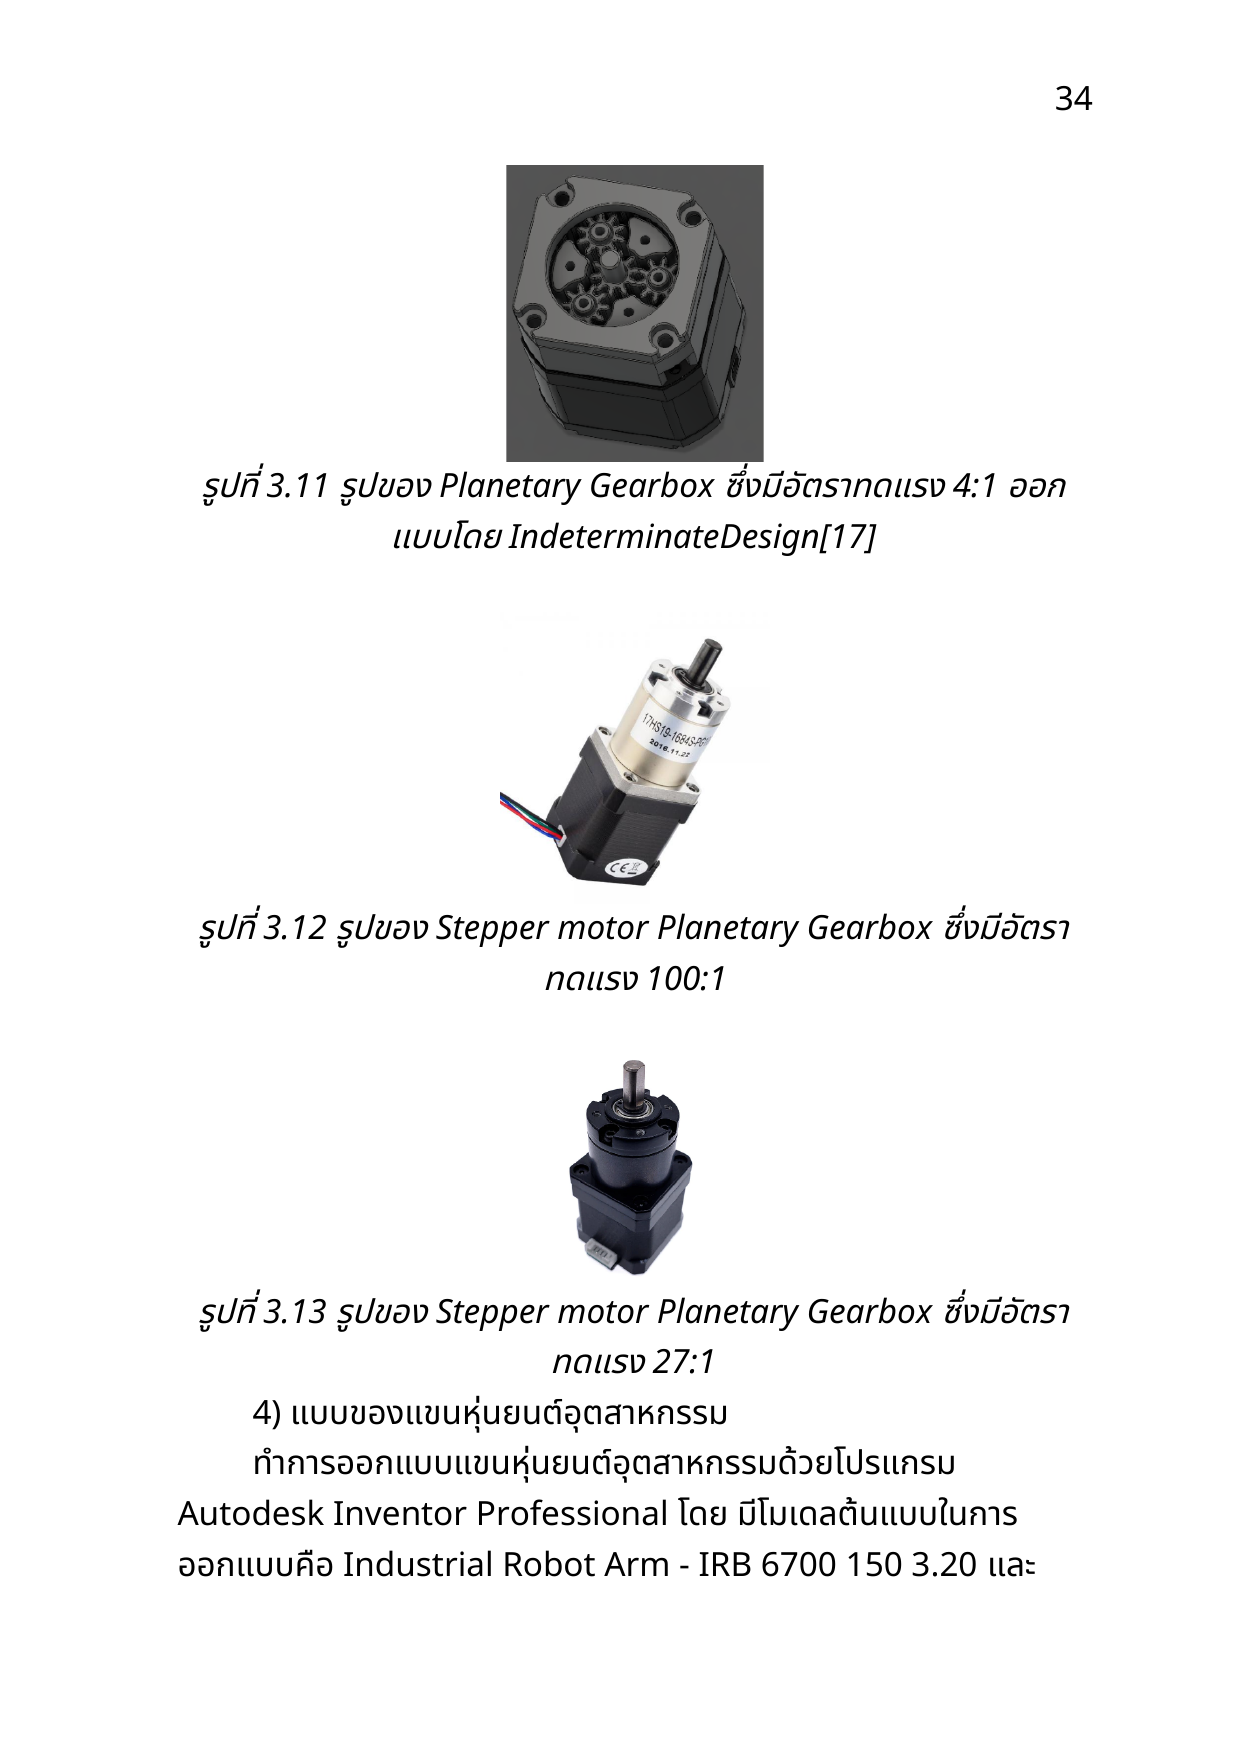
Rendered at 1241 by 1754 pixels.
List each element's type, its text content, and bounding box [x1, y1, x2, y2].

picture [524, 1050, 746, 1288]
text รูปที่ 3.12 รูปของ Stepper motor Planetary Gearbox ซึ่งมีอัตราทดแรง 100:1 [177, 904, 1092, 1005]
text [177, 1439, 1092, 1591]
picture [506, 165, 764, 462]
text 4) แบบของแขนหุ่นยนต์อุตสาหกรรม [177, 1389, 1092, 1439]
text รูปที่ 3.11 รูปของ Planetary Gearbox ซึ่งมีอัตราทดแรง 4:1 ออกเเบบโดย IndeterminateDesign[17] [177, 462, 1092, 563]
picture [500, 608, 770, 904]
text รูปที่ 3.13 รูปของ Stepper motor Planetary Gearbox ซึ่งมีอัตราทดแรง 27:1 [177, 1287, 1092, 1389]
